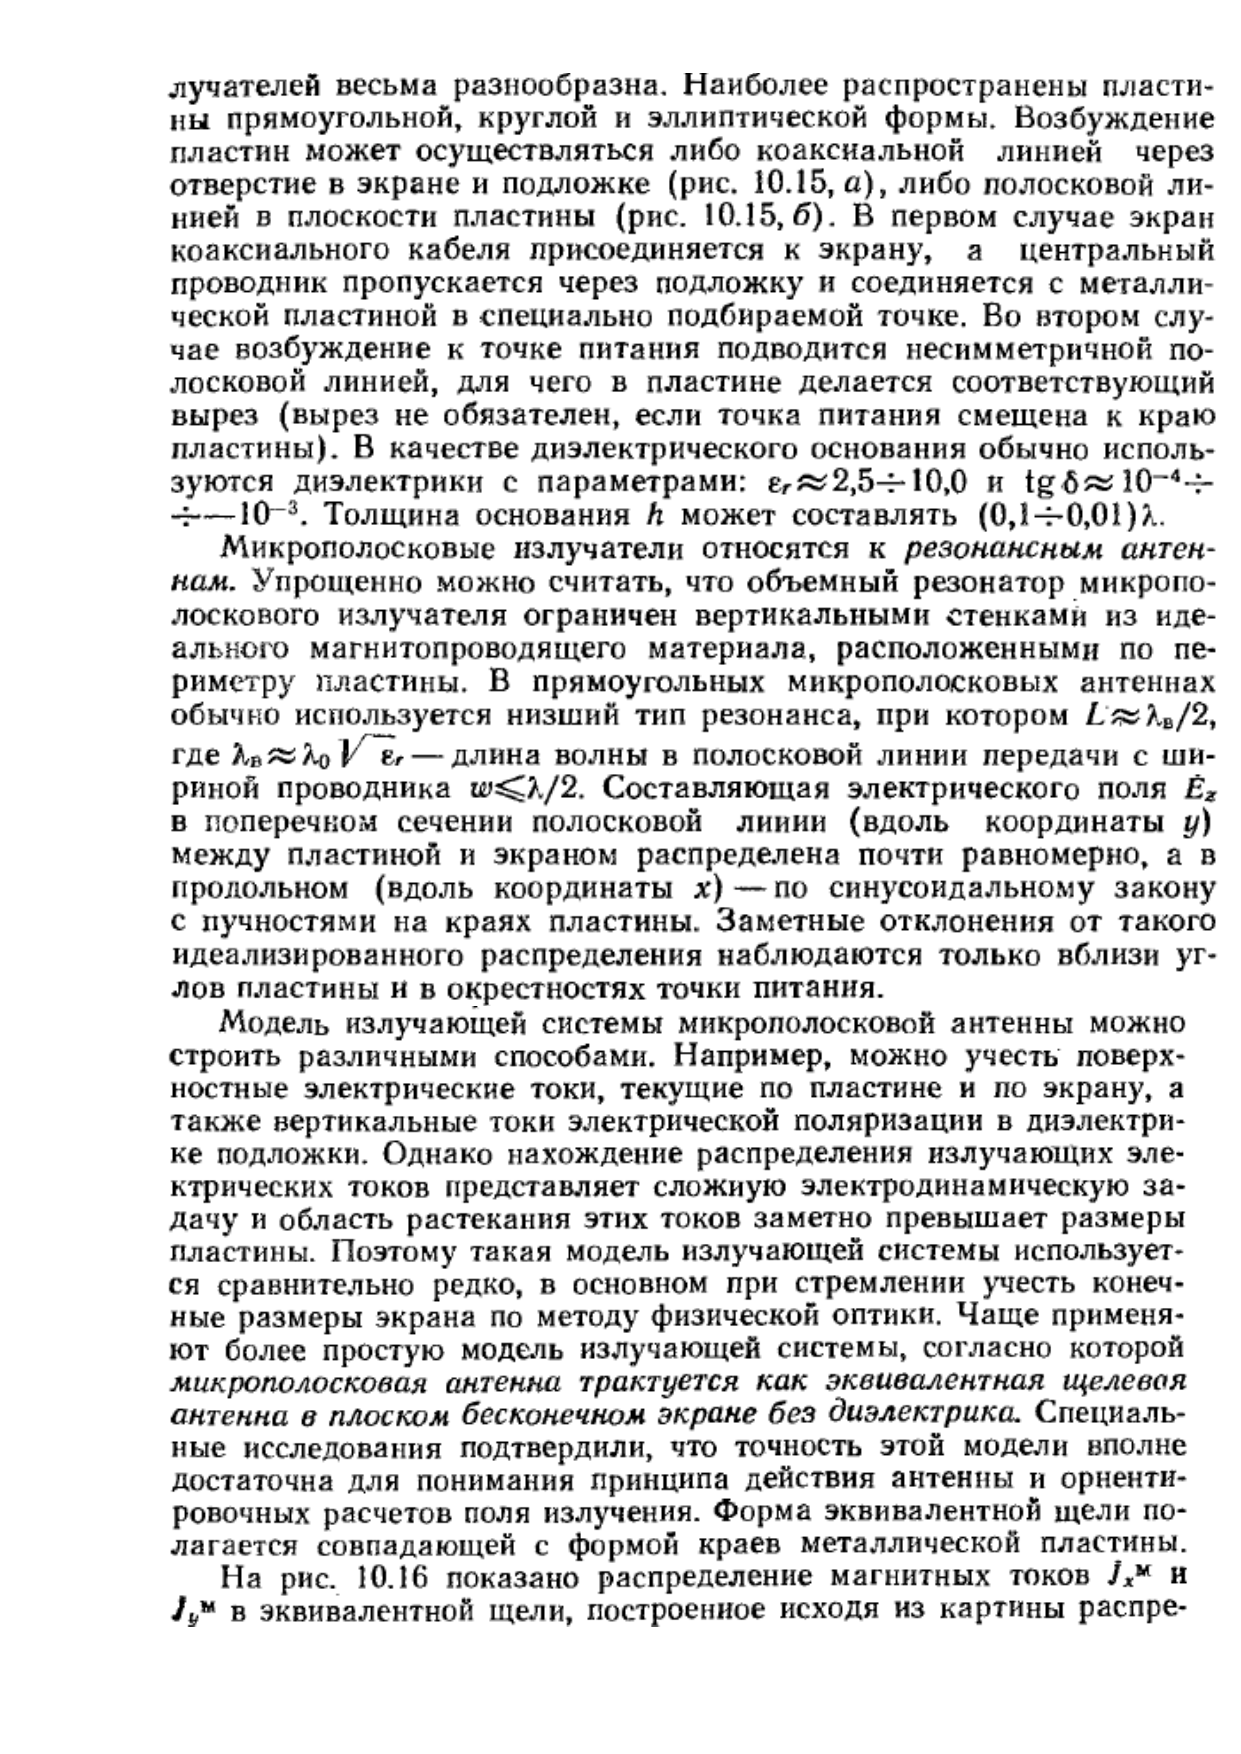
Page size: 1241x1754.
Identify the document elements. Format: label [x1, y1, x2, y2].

picture [154, 73, 1237, 1627]
